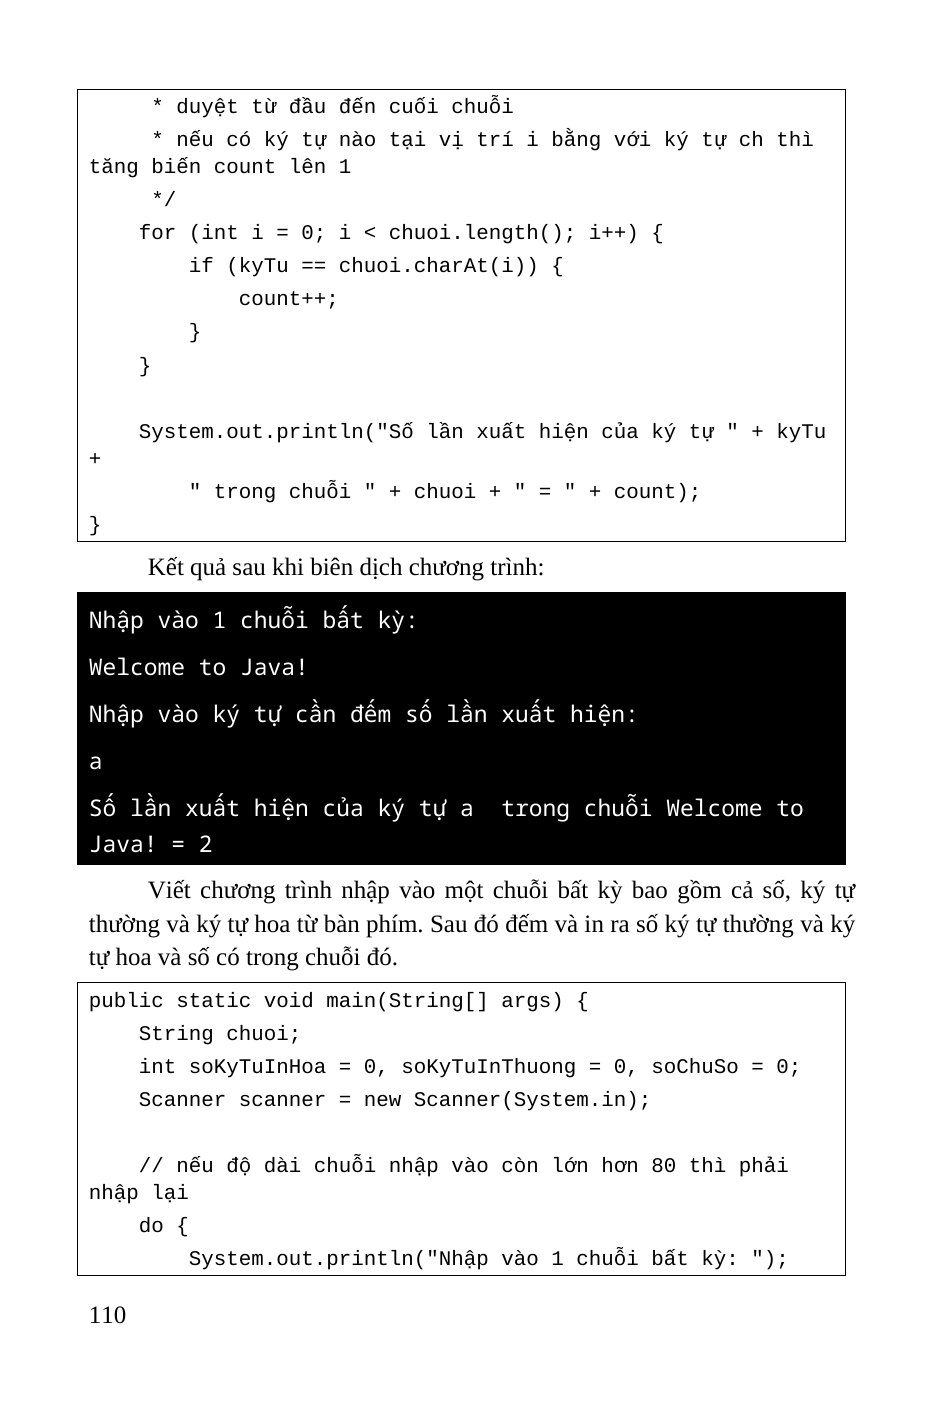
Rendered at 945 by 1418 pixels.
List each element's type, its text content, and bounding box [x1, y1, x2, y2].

text Kết quả sau khi biên dịch chương trình: [89, 552, 856, 581]
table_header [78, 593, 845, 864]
text Viết chương trình nhập vào một chuỗi bất kỳ bao gồm cả số, ký tự thường và ký tự hoa từ bàn phím. Sau đó đếm và in ra số ký tự thường và ký tự hoa và số có trong chuỗi đó. [89, 875, 856, 971]
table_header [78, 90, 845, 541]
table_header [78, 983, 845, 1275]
